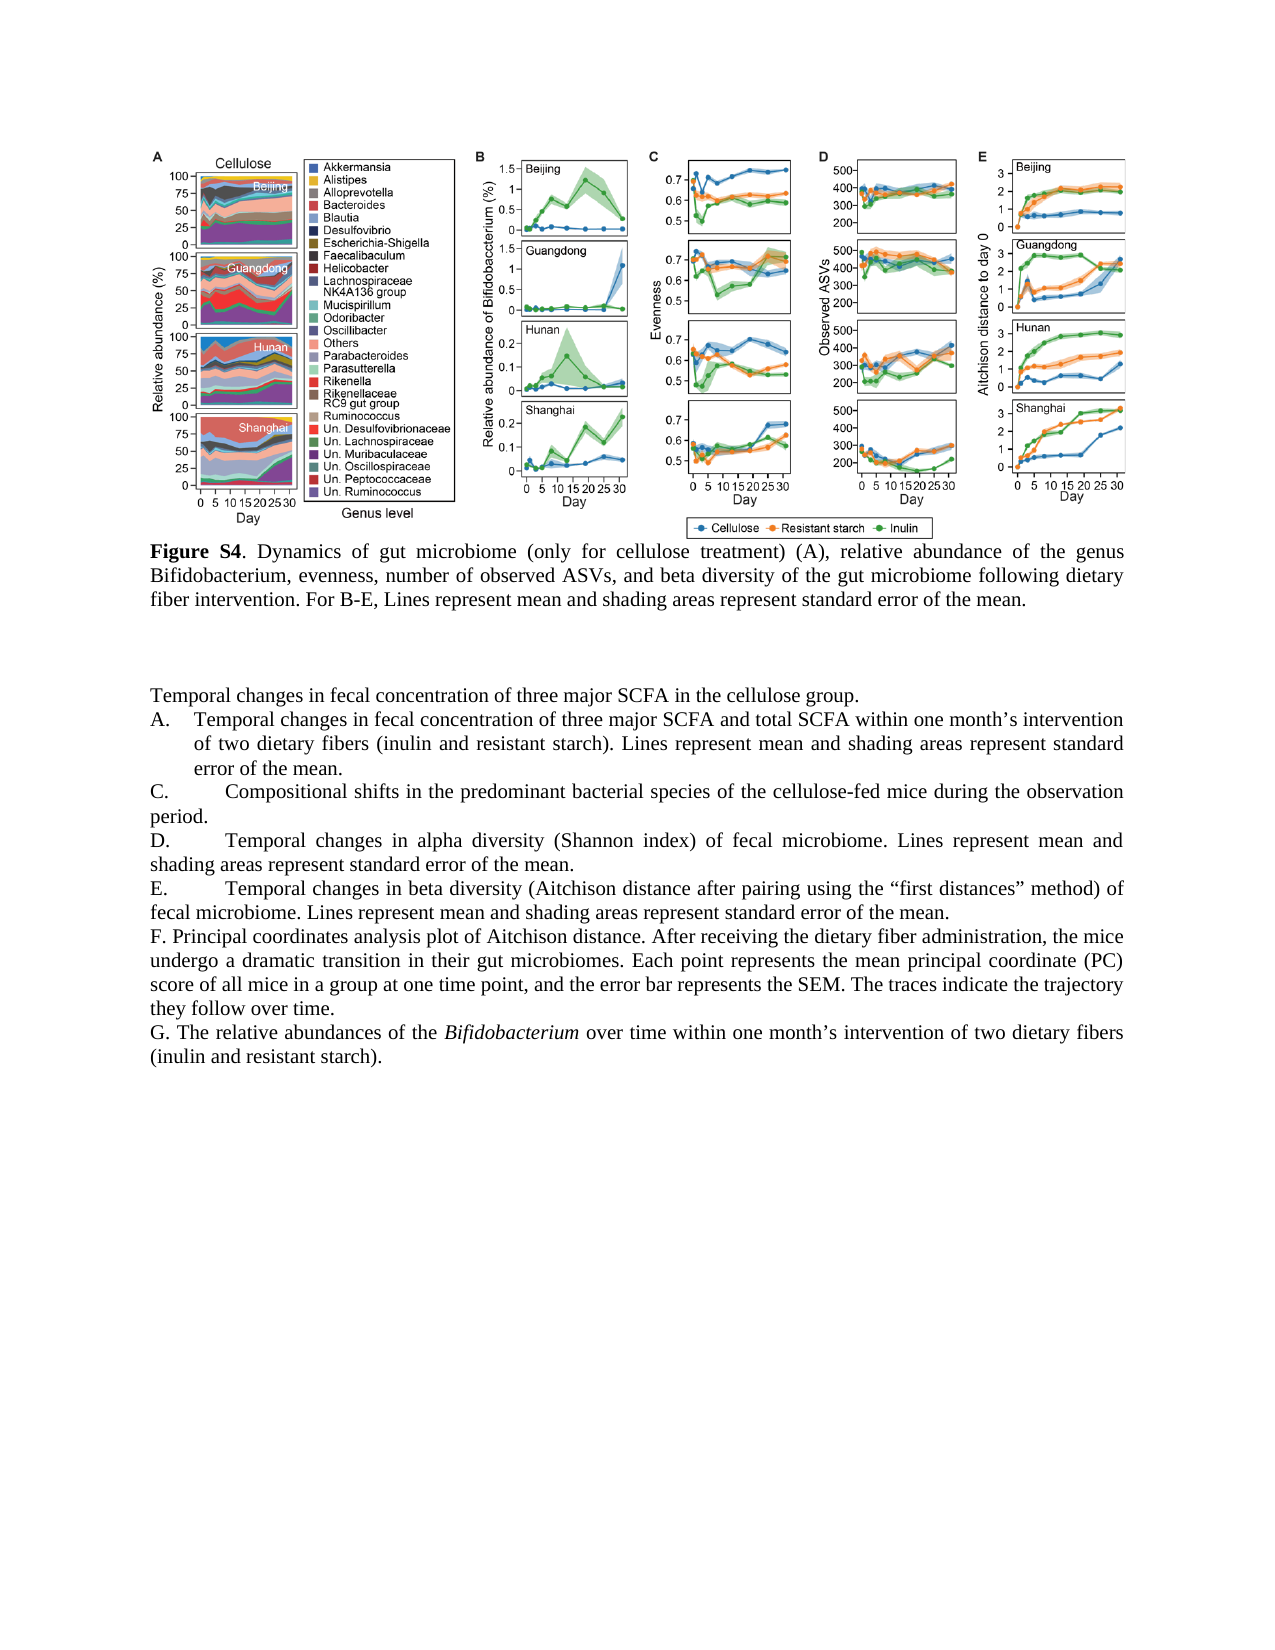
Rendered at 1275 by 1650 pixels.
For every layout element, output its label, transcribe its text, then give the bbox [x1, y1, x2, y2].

text D. Temporal changes in alpha diversity (Shannon index) of fecal microbiome. Lines represent mean and shading areas represent standard error of the mean. [150, 828, 1125, 876]
picture [150, 150, 1125, 539]
text F. Principal coordinates analysis plot of Aitchison distance. After receiving the dietary fiber administration, the mice undergo a dramatic transition in their gut microbiomes. Each point represents the mean principal coordinate (PC) score of all mice in a group at one time point, and the error bar represents the SEM. The traces indicate the trajectory they follow over time. [150, 924, 1125, 1020]
text E. Temporal changes in beta diversity (Aitchison distance after pairing using the “first distances” method) of fecal microbiome. Lines represent mean and shading areas represent standard error of the mean. [150, 876, 1125, 924]
text Temporal changes in fecal concentration of three major SCFA in the cellulose group. [150, 683, 1125, 707]
text G. The relative abundances of the Bifidobacterium over time within one month’s intervention of two dietary fibers (inulin and resistant starch). [150, 1020, 1125, 1068]
list Temporal changes in fecal concentration of three major SCFA and total SCFA within one month’s intervention of two dietary fibers (inulin and resistant starch). Lines represent mean and shading areas represent standard error of the mean. [150, 707, 1125, 779]
text C. Compositional shifts in the predominant bacterial species of the cellulose-fed mice during the observation period. [150, 779, 1125, 828]
text Figure S4. Dynamics of gut microbiome (only for cellulose treatment) (A), relative abundance of the genus Bifidobacterium, evenness, number of observed ASVs, and beta diversity of the gut microbiome following dietary fiber intervention. For B-E, Lines represent mean and shading areas represent standard error of the mean. [150, 539, 1125, 611]
